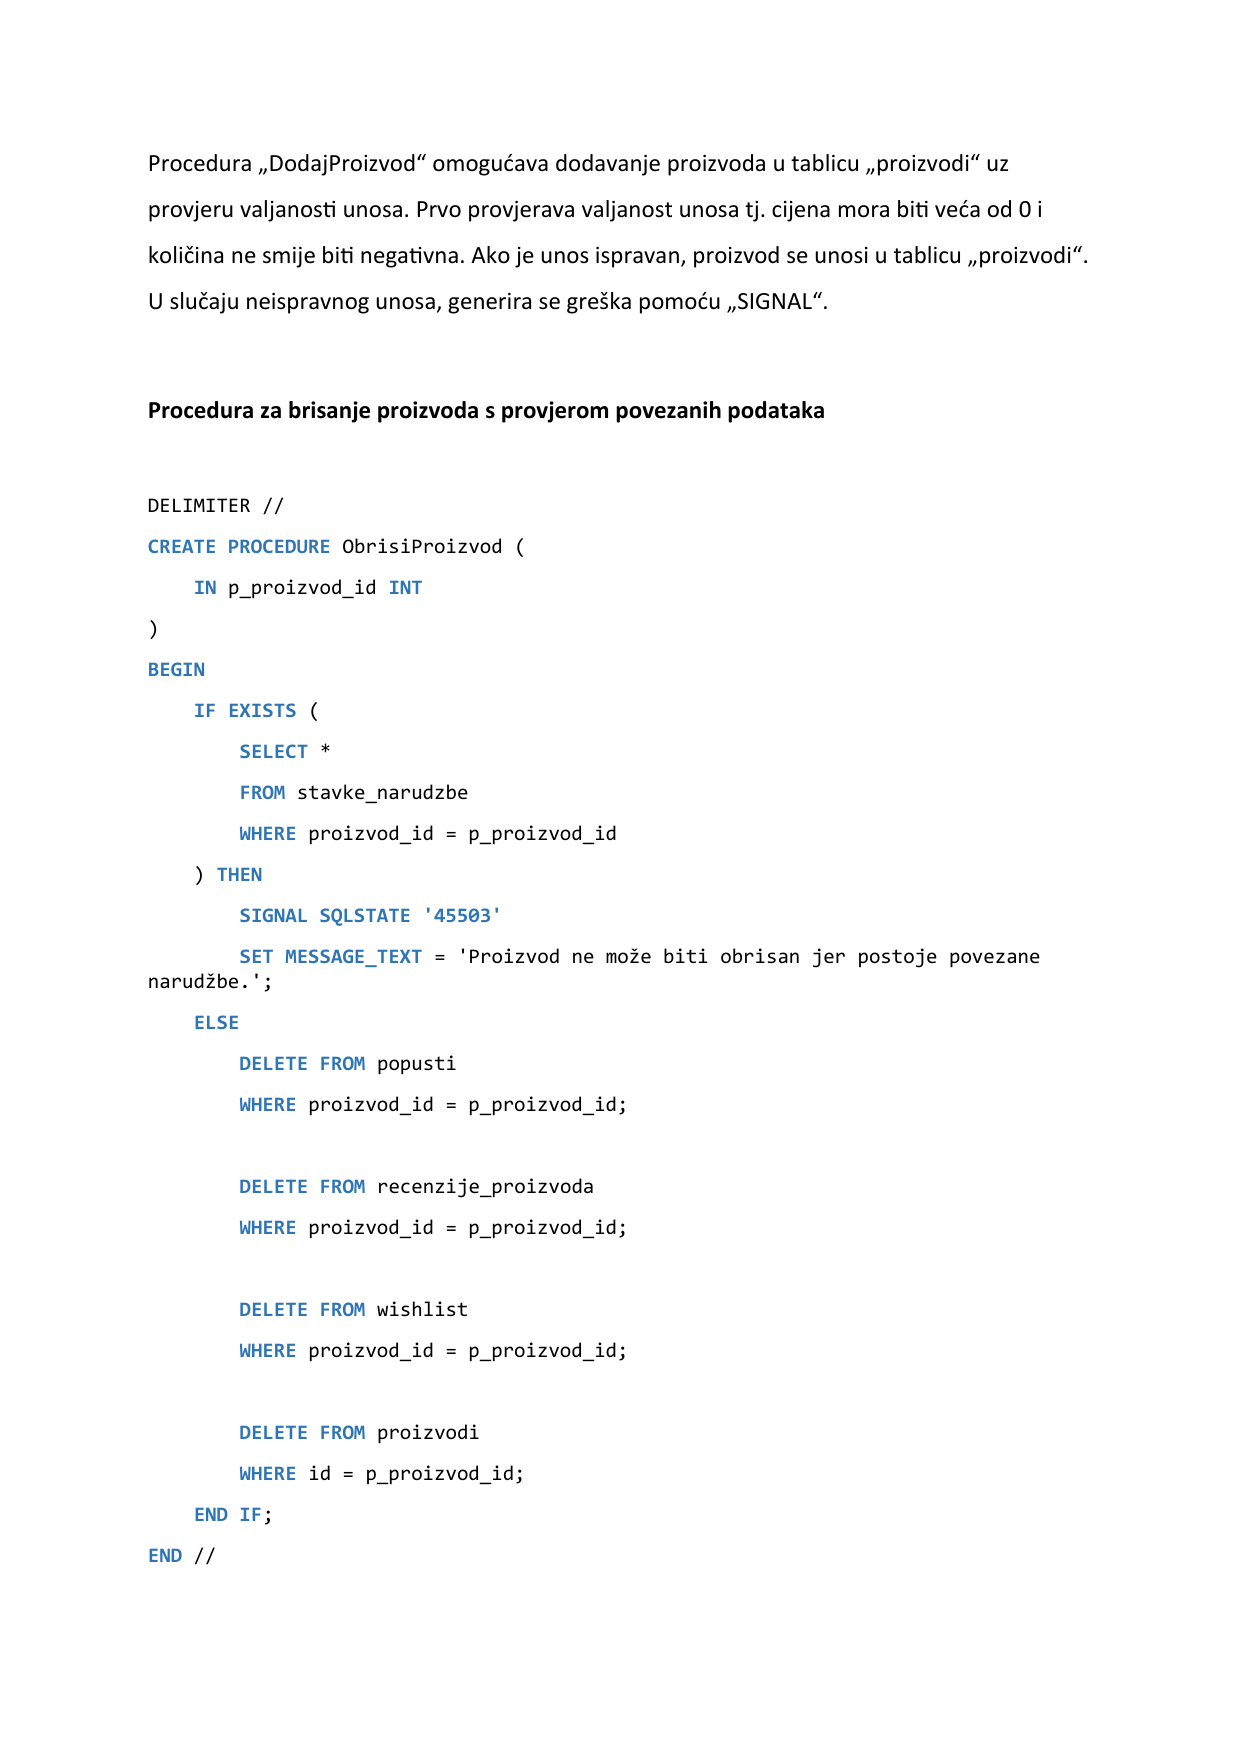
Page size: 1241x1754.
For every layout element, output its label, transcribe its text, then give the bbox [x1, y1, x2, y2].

text ) [148, 616, 1093, 641]
text DELETE FROM popusti [148, 1051, 1093, 1076]
text END IF; [148, 1503, 1093, 1527]
text END // [148, 1544, 1093, 1568]
text Procedura „DodajProizvod“ omogućava dodavanje proizvoda u tablicu „proizvodi“ uz provjeru valjanosti unosa. Prvo provjerava valjanost unosa tj. cijena mora biti veća od 0 i količina ne smije biti negativna. Ako je unos ispravan, proizvod se unosi u tablicu „proizvodi“. U slučaju neispravnog unosa, generira se greška pomoću „SIGNAL“. [148, 148, 1093, 315]
text WHERE proizvod_id = p_proizvod_id; [148, 1092, 1093, 1117]
text SELECT * [148, 739, 1093, 764]
text SET MESSAGE_TEXT = 'Proizvod ne može biti obrisan jer postoje povezane narudžbe.'; [148, 945, 1093, 993]
text DELETE FROM proizvodi [148, 1421, 1093, 1445]
text WHERE proizvod_id = p_proizvod_id; [148, 1215, 1093, 1240]
text BEGIN [148, 657, 1093, 682]
text WHERE id = p_proizvod_id; [148, 1462, 1093, 1486]
text CREATE PROCEDURE ObrisiProizvod ( [148, 534, 1093, 559]
text FROM stavke_narudzbe [148, 781, 1093, 805]
text IN p_proizvod_id INT [148, 575, 1093, 600]
text WHERE proizvod_id = p_proizvod_id; [148, 1338, 1093, 1363]
text DELETE FROM recenzije_proizvoda [148, 1174, 1093, 1199]
text ELSE [148, 1010, 1093, 1034]
text ) THEN [148, 863, 1093, 887]
text IF EXISTS ( [148, 698, 1093, 723]
text DELIMITER // [148, 493, 1093, 518]
text WHERE proizvod_id = p_proizvod_id [148, 822, 1093, 846]
text SIGNAL SQLSTATE '45503' [148, 904, 1093, 928]
text Procedura za brisanje proizvoda s provjerom povezanih podataka [148, 394, 1093, 424]
text DELETE FROM wishlist [148, 1297, 1093, 1322]
